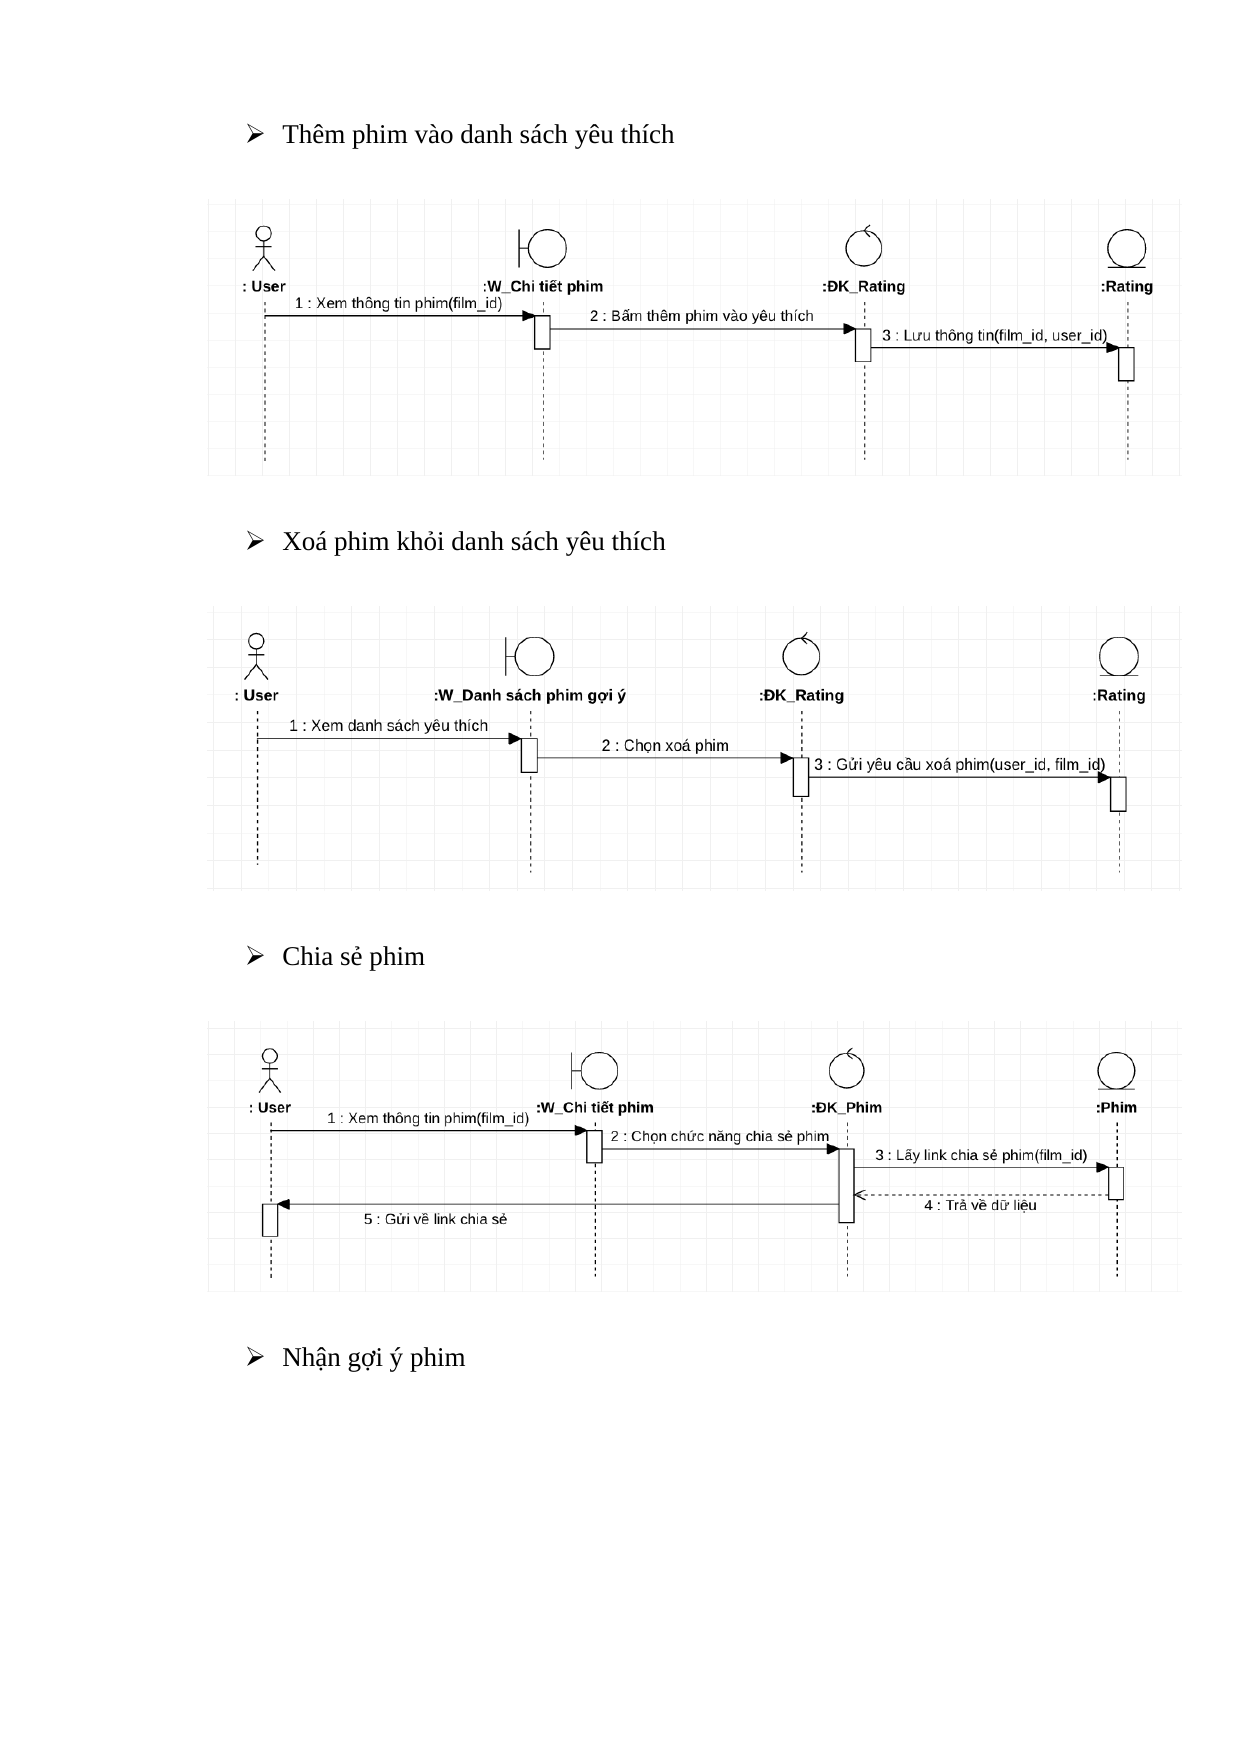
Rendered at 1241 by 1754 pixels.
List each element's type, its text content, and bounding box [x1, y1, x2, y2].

picture [207, 606, 1182, 891]
picture [207, 1021, 1182, 1292]
list Xoá phim khỏi danh sách yêu thích [244, 525, 1093, 557]
picture [207, 199, 1182, 476]
list Chia sẻ phim [244, 940, 1093, 972]
list Thêm phim vào danh sách yêu thích [244, 118, 1093, 150]
list Nhận gợi ý phim [244, 1341, 1093, 1372]
